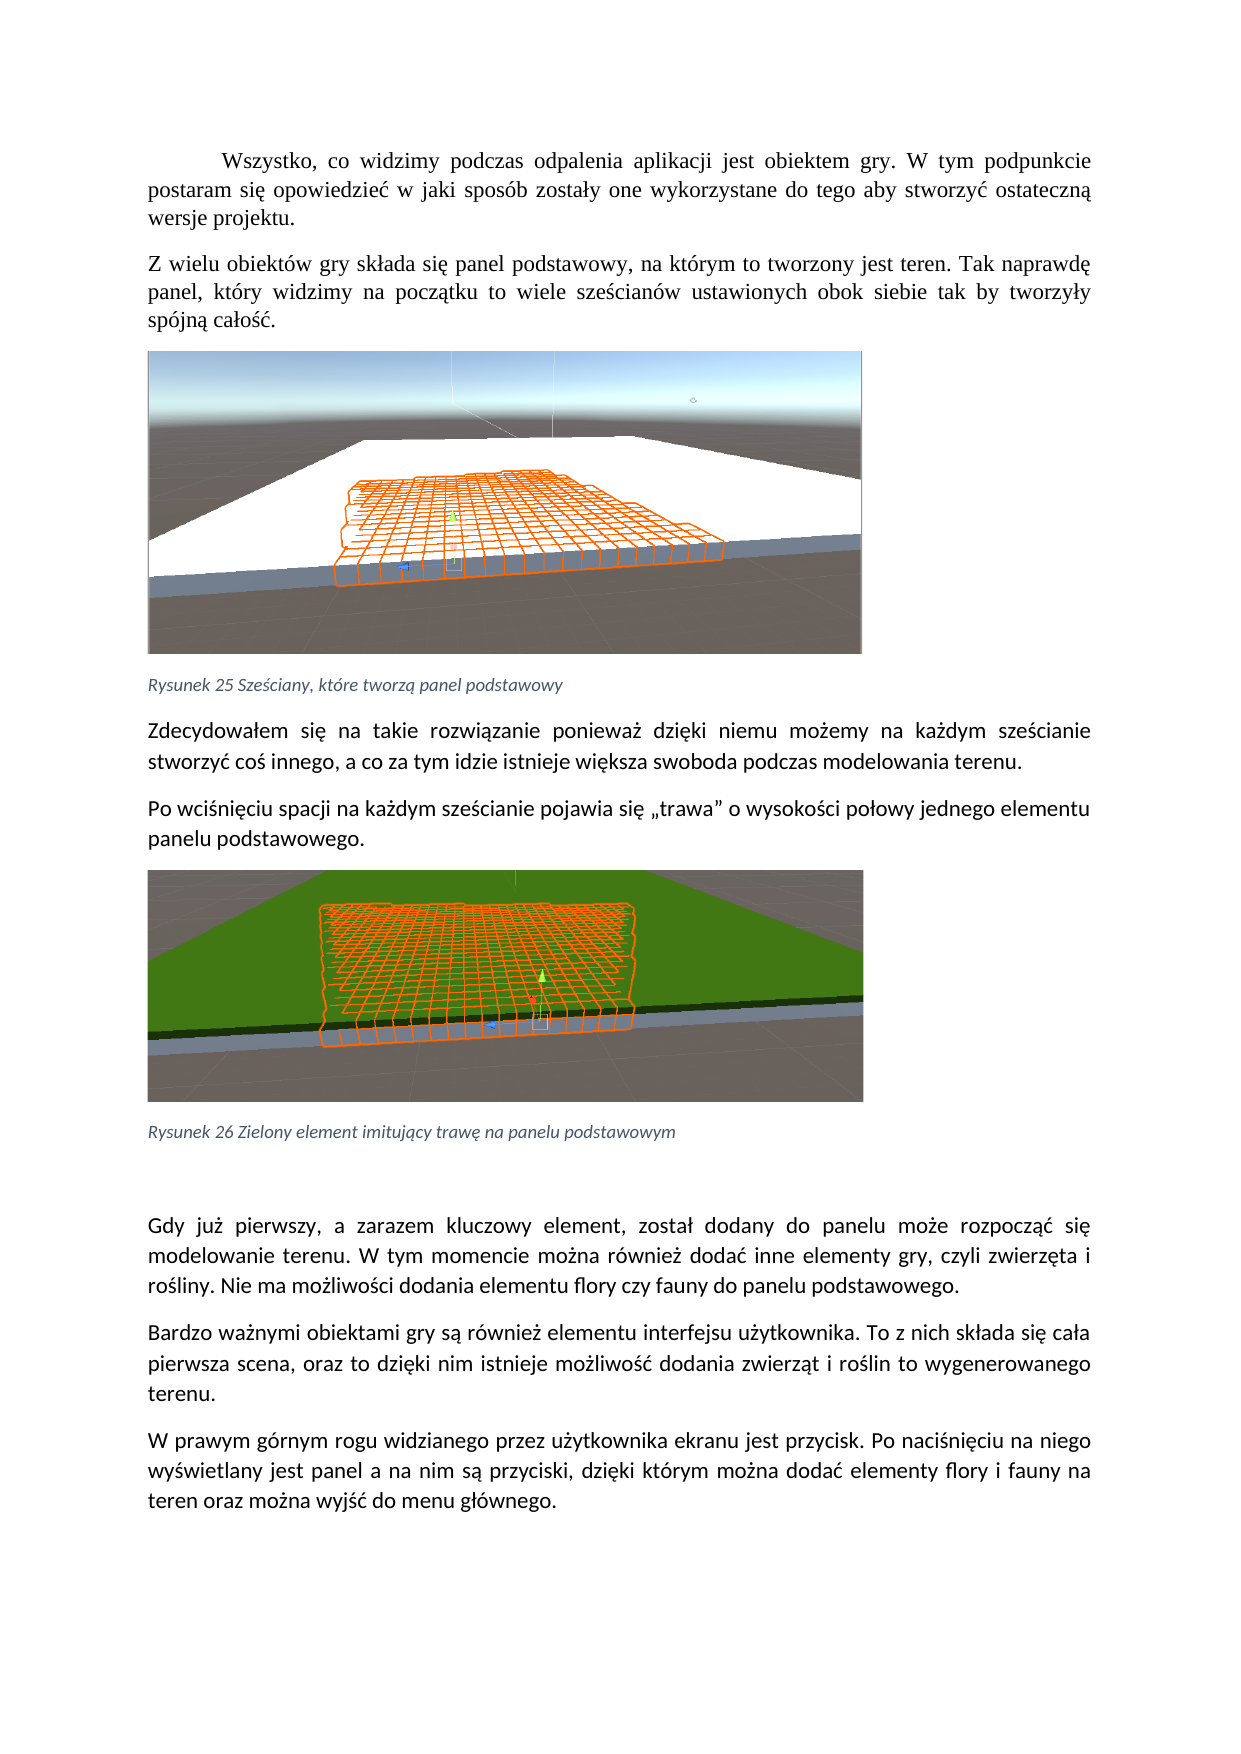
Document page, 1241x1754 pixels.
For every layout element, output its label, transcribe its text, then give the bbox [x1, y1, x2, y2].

text Gdy już pierwszy, a zarazem kluczowy element, został dodany do panelu może rozpocząć się modelowanie terenu. W tym momencie można również dodać inne elementy gry, czyli zwierzęta i rośliny. Nie ma możliwości dodania elementu flory czy fauny do panelu podstawowego. [148, 1211, 1093, 1300]
text Bardzo ważnymi obiektami gry są również elementu interfejsu użytkownika. To z nich składa się cała pierwsza scena, oraz to dzięki nim istnieje możliwość dodania zwierząt i roślin to wygenerowanego terenu. [148, 1318, 1093, 1407]
text Po wciśnięciu spacji na każdym sześcianie pojawia się „trawa” o wysokości połowy jednego elementu panelu podstawowego. [148, 794, 1093, 852]
text Z wielu obiektów gry składa się panel podstawowy, na którym to tworzony jest teren. Tak naprawdę panel, który widzimy na początku to wiele sześcianów ustawionych obok siebie tak by tworzyły spójną całość. [148, 249, 1093, 333]
text Wszystko, co widzimy podczas odpalenia aplikacji jest obiektem gry. W tym podpunkcie postaram się opowiedzieć w jaki sposób zostały one wykorzystane do tego aby stworzyć ostateczną wersje projektu. [148, 148, 1093, 231]
picture [147, 351, 863, 654]
picture [147, 870, 864, 1102]
text W prawym górnym rogu widzianego przez użytkownika ekranu jest przycisk. Po naciśnięciu na niego wyświetlany jest panel a na nim są przyciski, dzięki którym można dodać elementy flory i fauny na teren oraz można wyjść do menu głównego. [148, 1426, 1093, 1514]
text Zdecydowałem się na takie rozwiązanie ponieważ dzięki niemu możemy na każdym sześcianie stworzyć coś innego, a co za tym idzie istnieje większa swoboda podczas modelowania terenu. [148, 717, 1093, 775]
